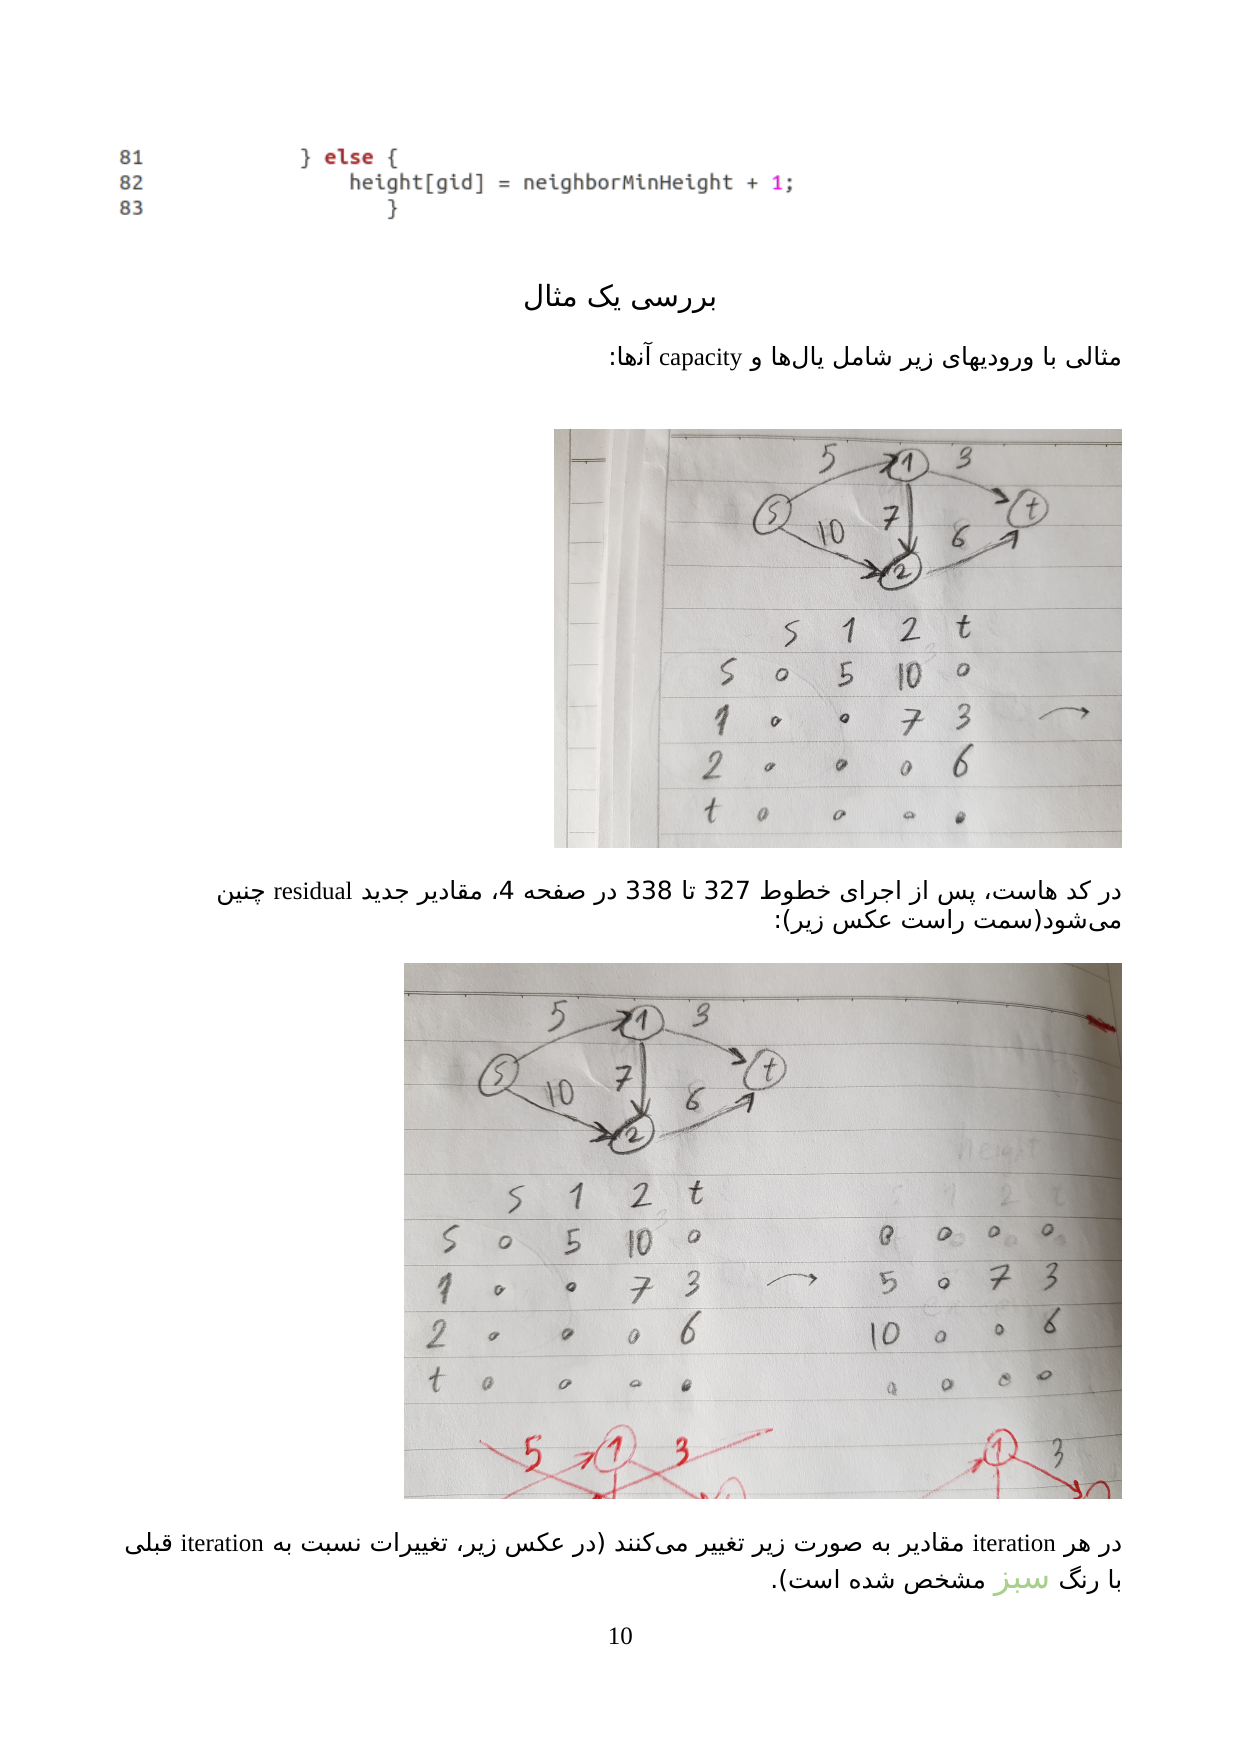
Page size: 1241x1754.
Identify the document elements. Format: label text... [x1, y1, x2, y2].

picture [554, 429, 1122, 848]
text بررسی یک مثال [118, 279, 1122, 313]
text در کد هاست، پس از اجرای خطوط 327 تا 338 در صفحه 4، مقادیر جدید residual چنین می‌شود(سمت راست عکس زیر): [118, 876, 1122, 934]
picture [404, 963, 1122, 1499]
picture [118, 146, 890, 222]
text مثالی با ورودیهای زیر شامل یال‌ها و capacity آن‍‍‌ها: [118, 342, 1122, 371]
text در هر iteration مقادیر به صورت زیر تغییر می‌کنند (در عکس زیر، تغییرات نسبت به iteration قبلی با رنگ سبز مشخص شده است). [118, 1528, 1122, 1596]
